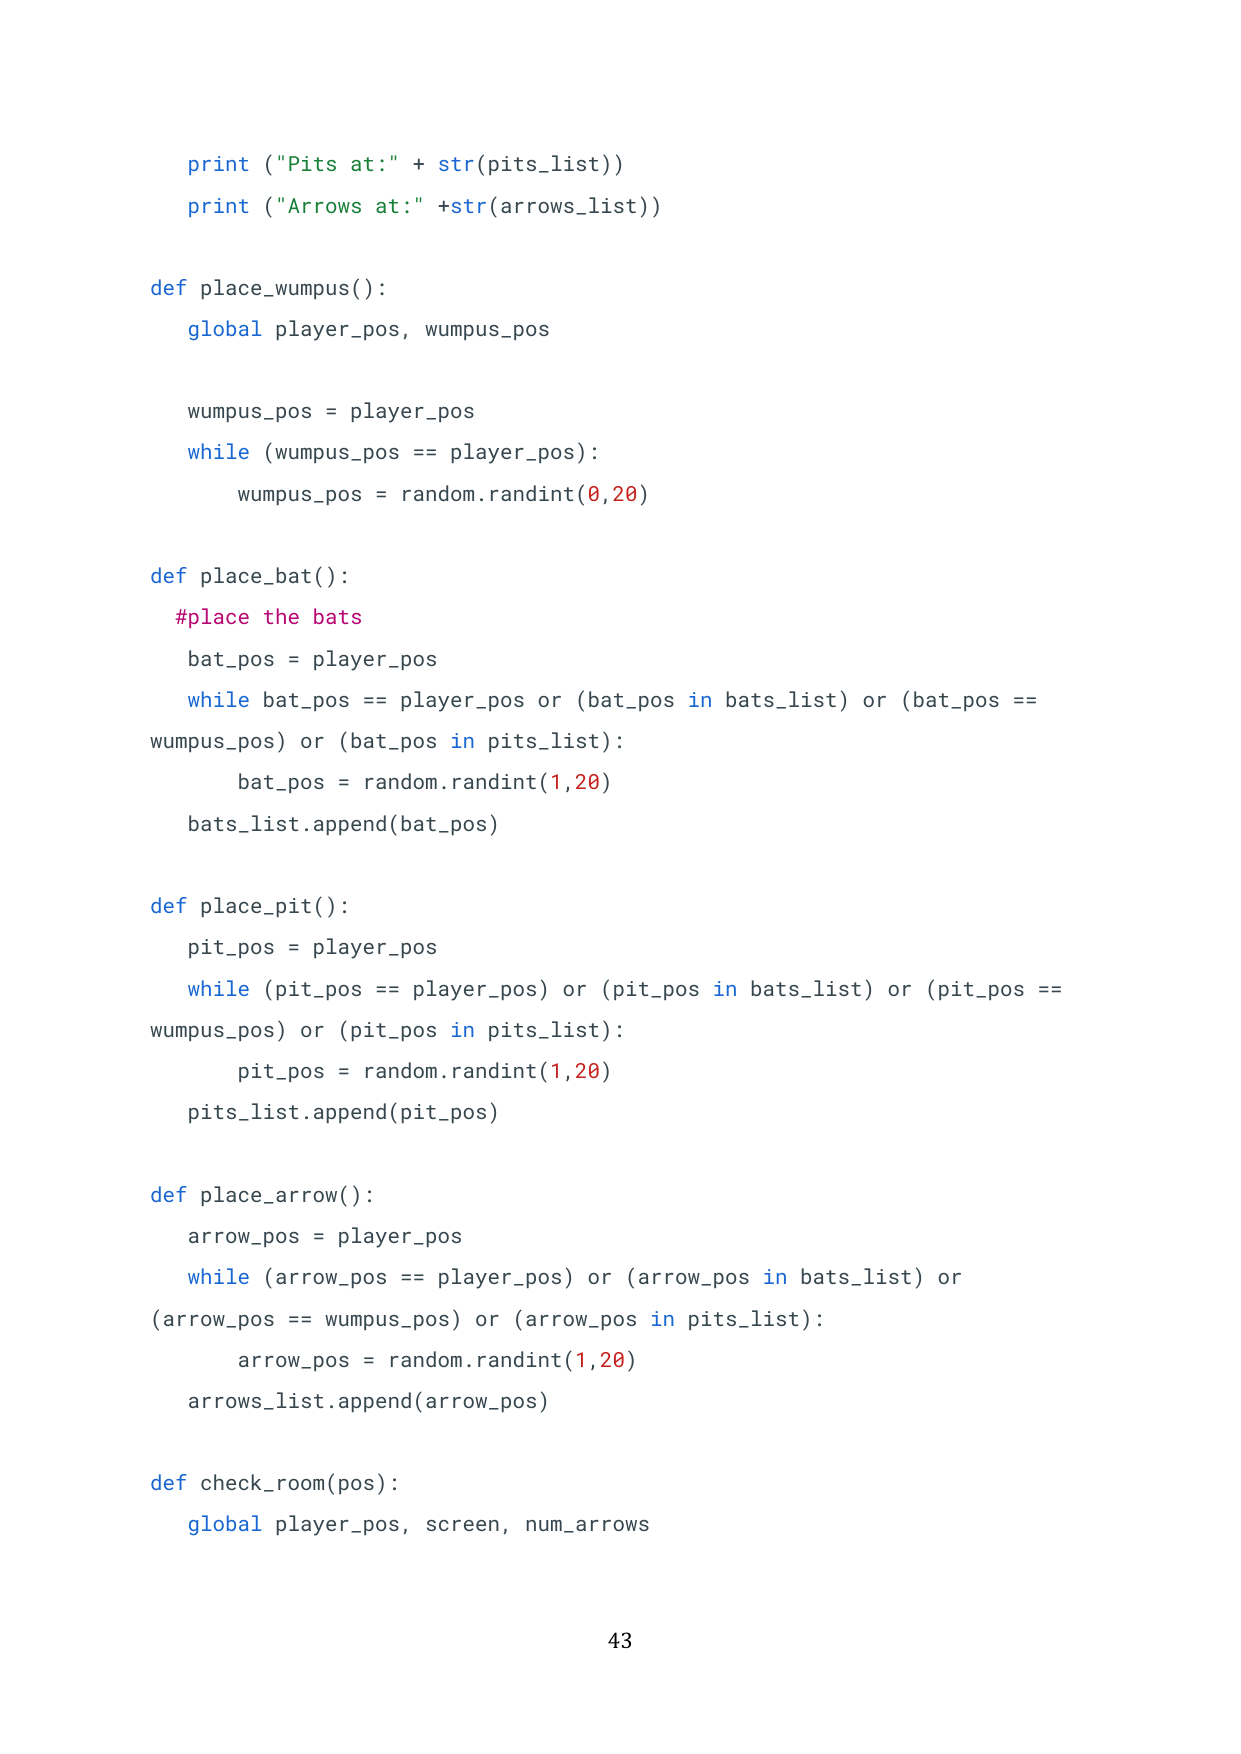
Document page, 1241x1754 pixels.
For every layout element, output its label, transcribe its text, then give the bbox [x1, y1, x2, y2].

text pit_pos = random.randint(1,20) [150, 1057, 1090, 1084]
text #place the bats [150, 603, 1090, 630]
text while bat_pos == player_pos or (bat_pos in bats_list) or (bat_pos == wumpus_pos) or (bat_pos in pits_list): [150, 685, 1090, 754]
text wumpus_pos = random.randint(0,20) [150, 479, 1090, 507]
text bat_pos = player_pos [150, 644, 1090, 672]
text global player_pos, screen, num_arrows [150, 1509, 1090, 1537]
text pits_list.append(pit_pos) [150, 1098, 1090, 1125]
text wumpus_pos = player_pos [150, 397, 1090, 424]
text while (arrow_pos == player_pos) or (arrow_pos in bats_list) or (arrow_pos == wumpus_pos) or (arrow_pos in pits_list): [150, 1263, 1090, 1332]
text def place_pit(): [150, 892, 1090, 919]
text bat_pos = random.randint(1,20) [150, 768, 1090, 795]
text arrow_pos = random.randint(1,20) [150, 1345, 1090, 1373]
text while (pit_pos == player_pos) or (pit_pos in bats_list) or (pit_pos == wumpus_pos) or (pit_pos in pits_list): [150, 974, 1090, 1043]
text global player_pos, wumpus_pos [150, 315, 1090, 342]
text def place_bat(): [150, 562, 1090, 589]
text arrows_list.append(arrow_pos) [150, 1387, 1090, 1414]
text while (wumpus_pos == player_pos): [150, 438, 1090, 465]
text bats_list.append(bat_pos) [150, 809, 1090, 837]
text arrow_pos = player_pos [150, 1222, 1090, 1249]
text print ("Arrows at:" +str(arrows_list)) [150, 191, 1090, 219]
text pit_pos = player_pos [150, 933, 1090, 960]
text def place_arrow(): [150, 1180, 1090, 1208]
text def check_room(pos): [150, 1468, 1090, 1496]
text def place_wumpus(): [150, 274, 1090, 301]
text print ("Pits at:" + str(pits_list)) [150, 150, 1090, 177]
